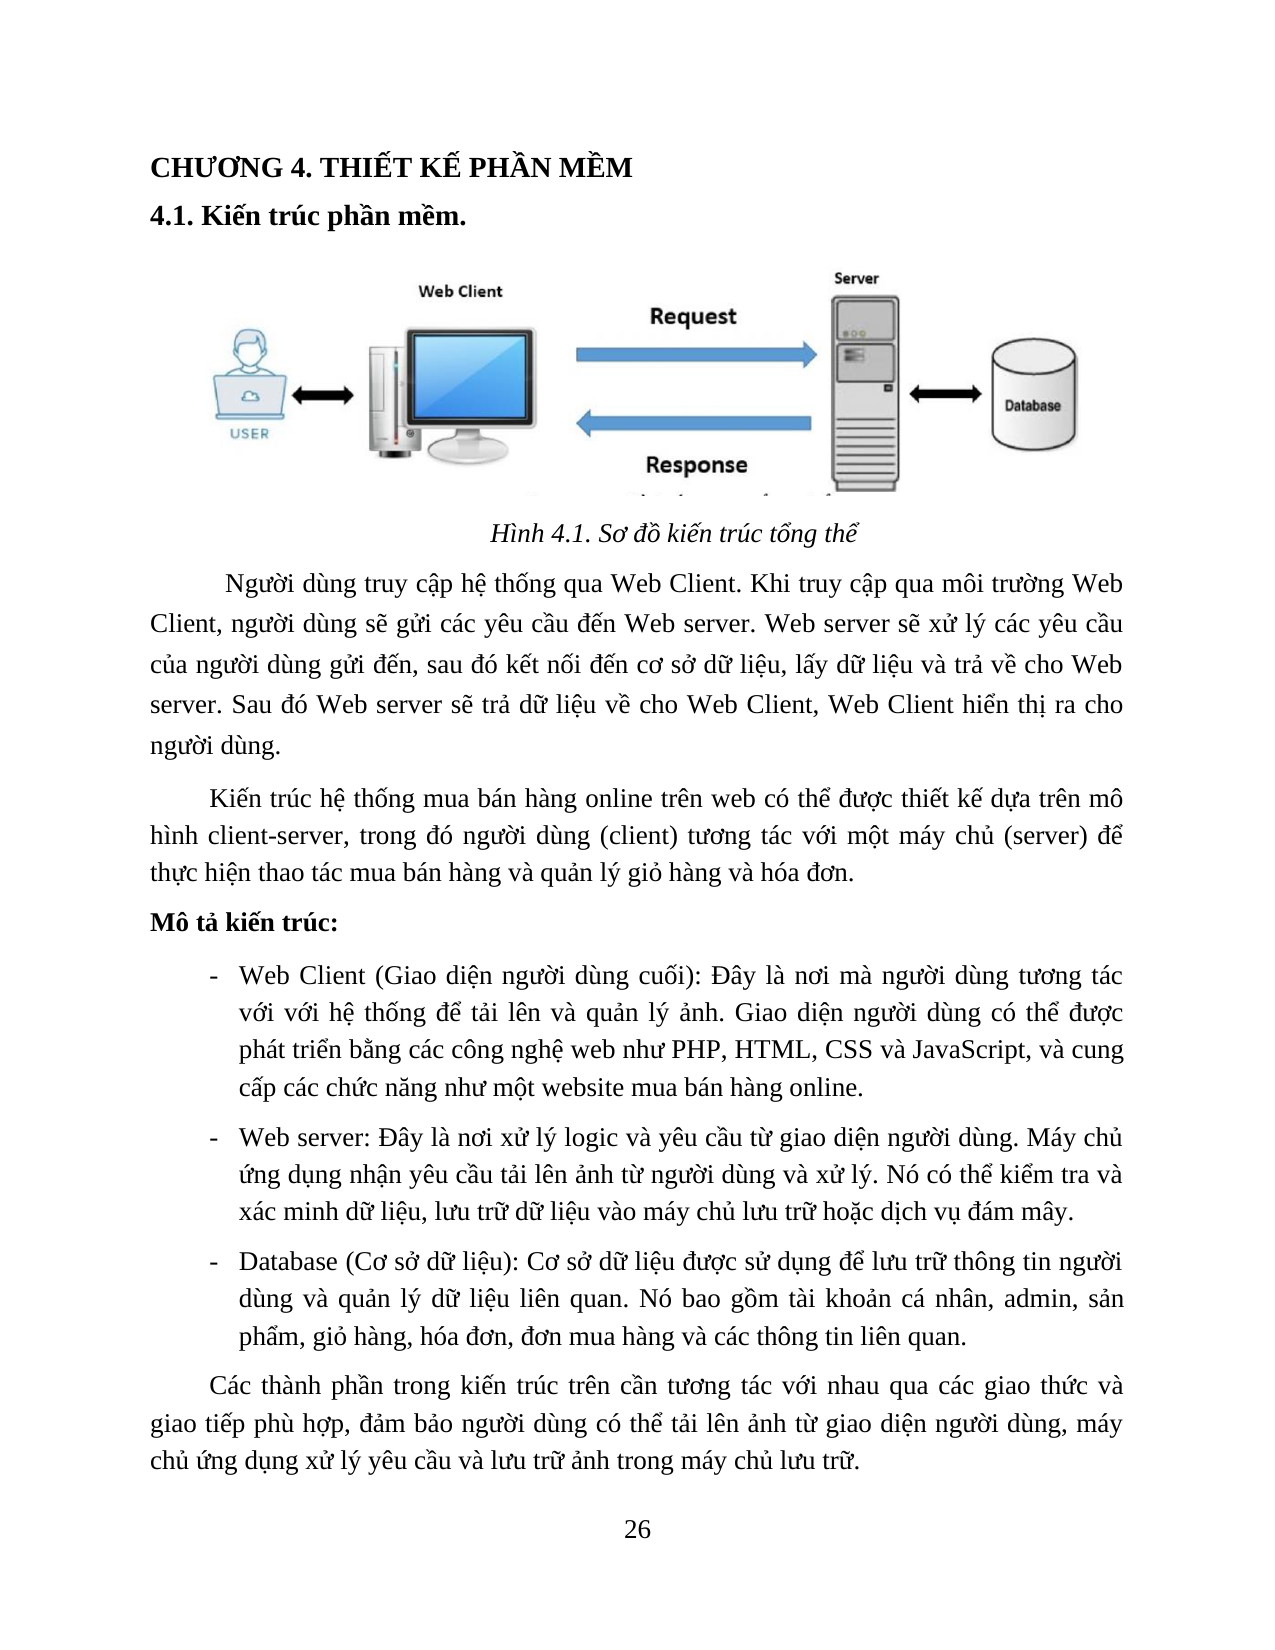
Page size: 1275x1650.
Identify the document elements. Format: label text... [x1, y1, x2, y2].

text Web server: Đây là nơi xử lý logic và yêu cầu từ giao diện người dùng. Máy chủ ứng dụng nhận yêu cầu tải lên ảnh từ người dùng và xử lý. Nó có thể kiểm tra và xác minh dữ liệu, lưu trữ dữ liệu vào máy chủ lưu trữ hoặc dịch vụ đám mây. [209, 1121, 1125, 1226]
text Web Client (Giao diện người dùng cuối): Đây là nơi mà người dùng tương tác với với hệ thống để tải lên và quản lý ảnh. Giao diện người dùng có thể được phát triển bằng các công nghệ web như PHP, HTML, CSS và JavaScript, và cung cấp các chức năng như một website mua bán hàng online. [209, 959, 1125, 1102]
subtitle CHƯƠNG 4. THIẾT KẾ PHẦN MỀM [150, 150, 1125, 183]
text Người dùng truy cập hệ thống qua Web Client. Khi truy cập qua môi trường Web Client, người dùng sẽ gửi các yêu cầu đến Web server. Web server sẽ xử lý các yêu cầu của người dùng gửi đến, sau đó kết nối đến cơ sở dữ liệu, lấy dữ liệu và trả về cho Web server. Sau đó Web server sẽ trả dữ liệu về cho Web Client, Web Client hiển thị ra cho người dùng. [150, 567, 1125, 760]
text Database (Cơ sở dữ liệu): Cơ sở dữ liệu được sử dụng để lưu trữ thông tin người dùng và quản lý dữ liệu liên quan. Nó bao gồm tài khoản cá nhân, admin, sản phẩm, giỏ hàng, hóa đơn, đơn mua hàng và các thông tin liên quan. [209, 1245, 1125, 1351]
text Mô tả kiến trúc: [150, 906, 1125, 937]
picture [165, 247, 1111, 496]
text Hình 4.1. Sơ đồ kiến trúc tổng thể [150, 517, 1125, 548]
subtitle 4.1. Kiến trúc phần mềm. [150, 198, 1125, 231]
text Kiến trúc hệ thống mua bán hàng online trên web có thể được thiết kế dựa trên mô hình client-server, trong đó người dùng (client) tương tác với một máy chủ (server) để thực hiện thao tác mua bán hàng và quản lý giỏ hàng và hóa đơn. [150, 782, 1125, 887]
text Các thành phần trong kiến trúc trên cần tương tác với nhau qua các giao thức và giao tiếp phù hợp, đảm bảo người dùng có thể tải lên ảnh từ giao diện người dùng, máy chủ ứng dụng xử lý yêu cầu và lưu trữ ảnh trong máy chủ lưu trữ. [150, 1369, 1125, 1475]
